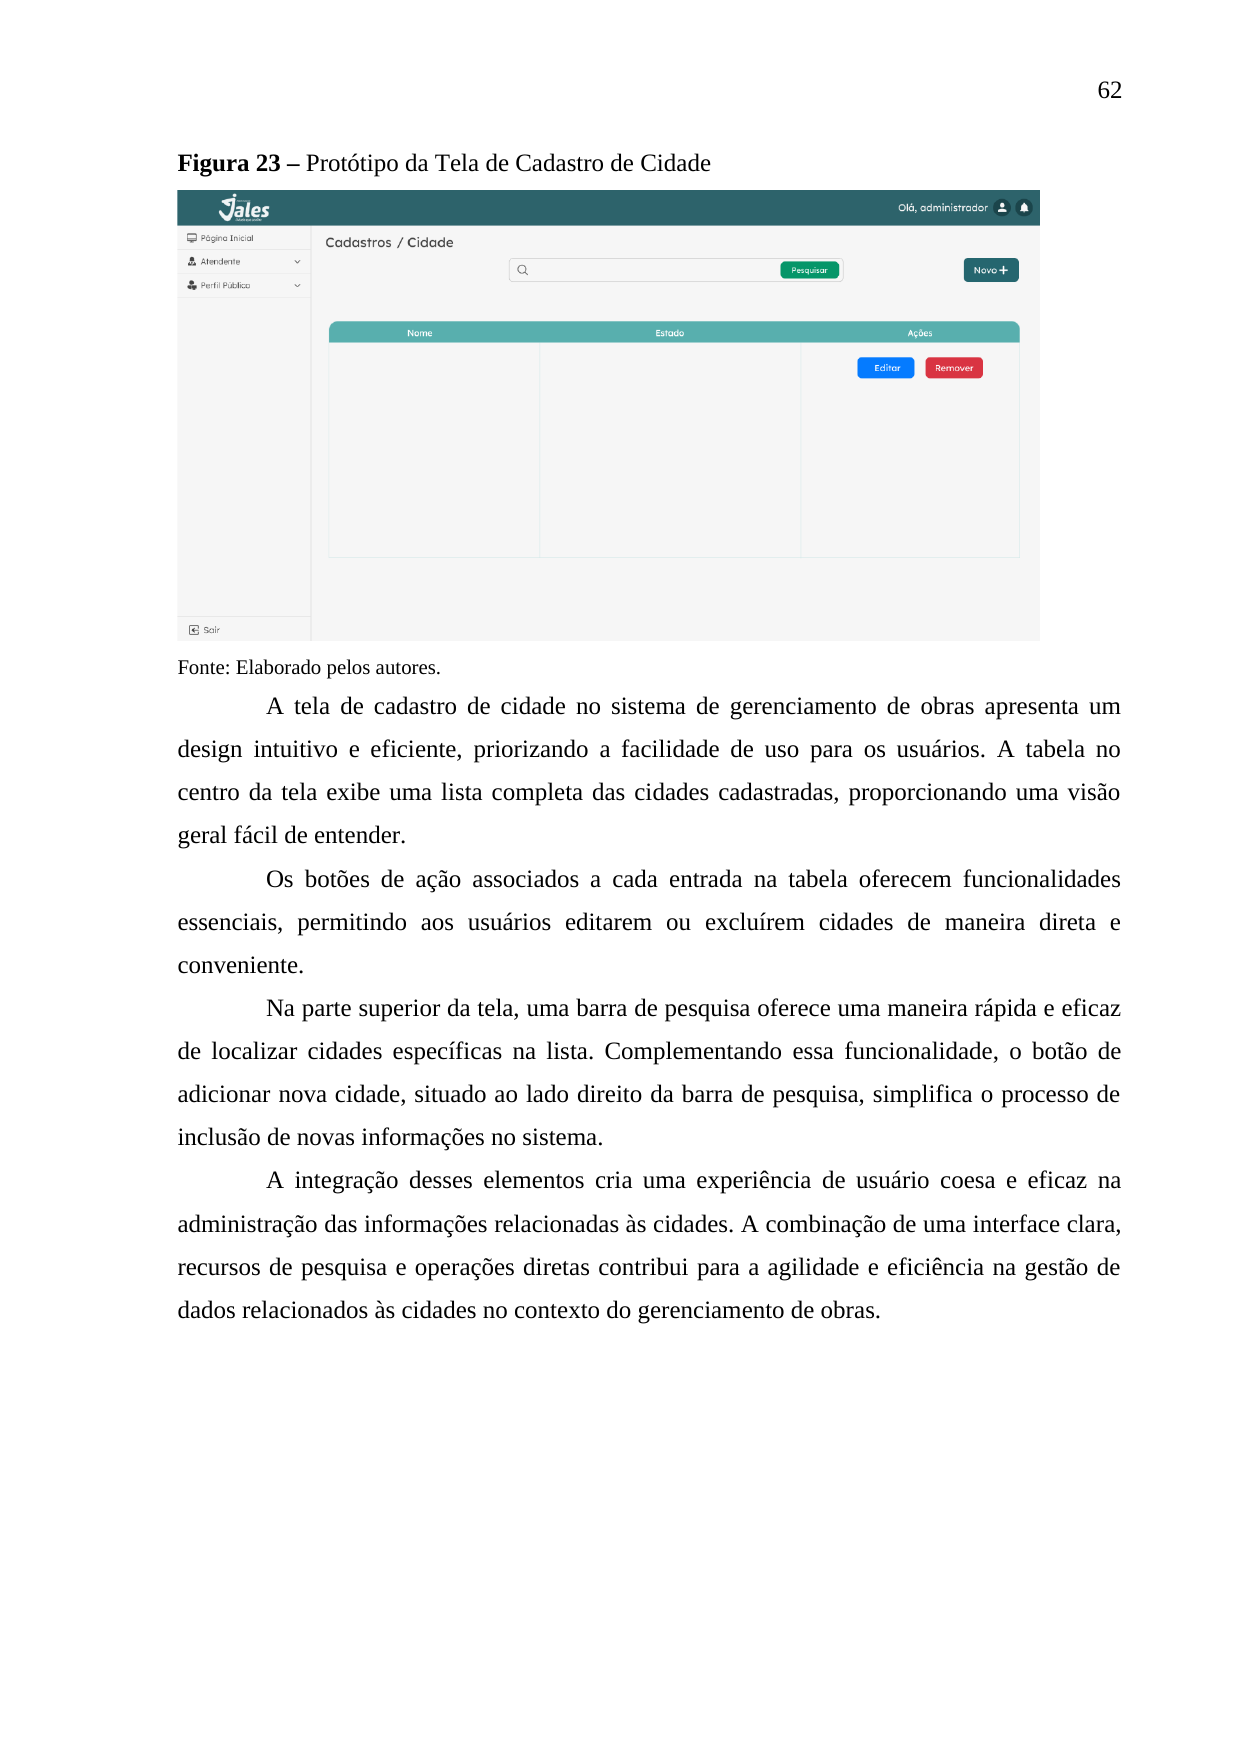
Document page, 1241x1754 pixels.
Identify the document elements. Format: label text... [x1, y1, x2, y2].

text A integração desses elementos cria uma experiência de usuário coesa e eficaz na administração das informações relacionadas às cidades. A combinação de uma interface clara, recursos de pesquisa e operações diretas contribui para a agilidade e eficiência na gestão de dados relacionados às cidades no contexto do gerenciamento de obras. [177, 1166, 1122, 1324]
text Os botões de ação associados a cada entrada na tabela oferecem funcionalidades essenciais, permitindo aos usuários editarem ou excluírem cidades de maneira direta e conveniente. [177, 864, 1122, 979]
text A tela de cadastro de cidade no sistema de gerenciamento de obras apresenta um design intuitivo e eficiente, priorizando a facilidade de uso para os usuários. A tabela no centro da tela exibe uma lista completa das cidades cadastradas, proporcionando uma visão geral fácil de entender. [177, 691, 1122, 849]
text Na parte superior da tela, uma barra de pesquisa oferece uma maneira rápida e eficaz de localizar cidades específicas na lista. Complementando essa funcionalidade, o botão de adicionar nova cidade, situado ao lado direito da barra de pesquisa, simplifica o processo de inclusão de novas informações no sistema. [177, 993, 1122, 1151]
picture [177, 190, 1040, 641]
text Fonte: Elaborado pelos autores. [177, 655, 1122, 679]
